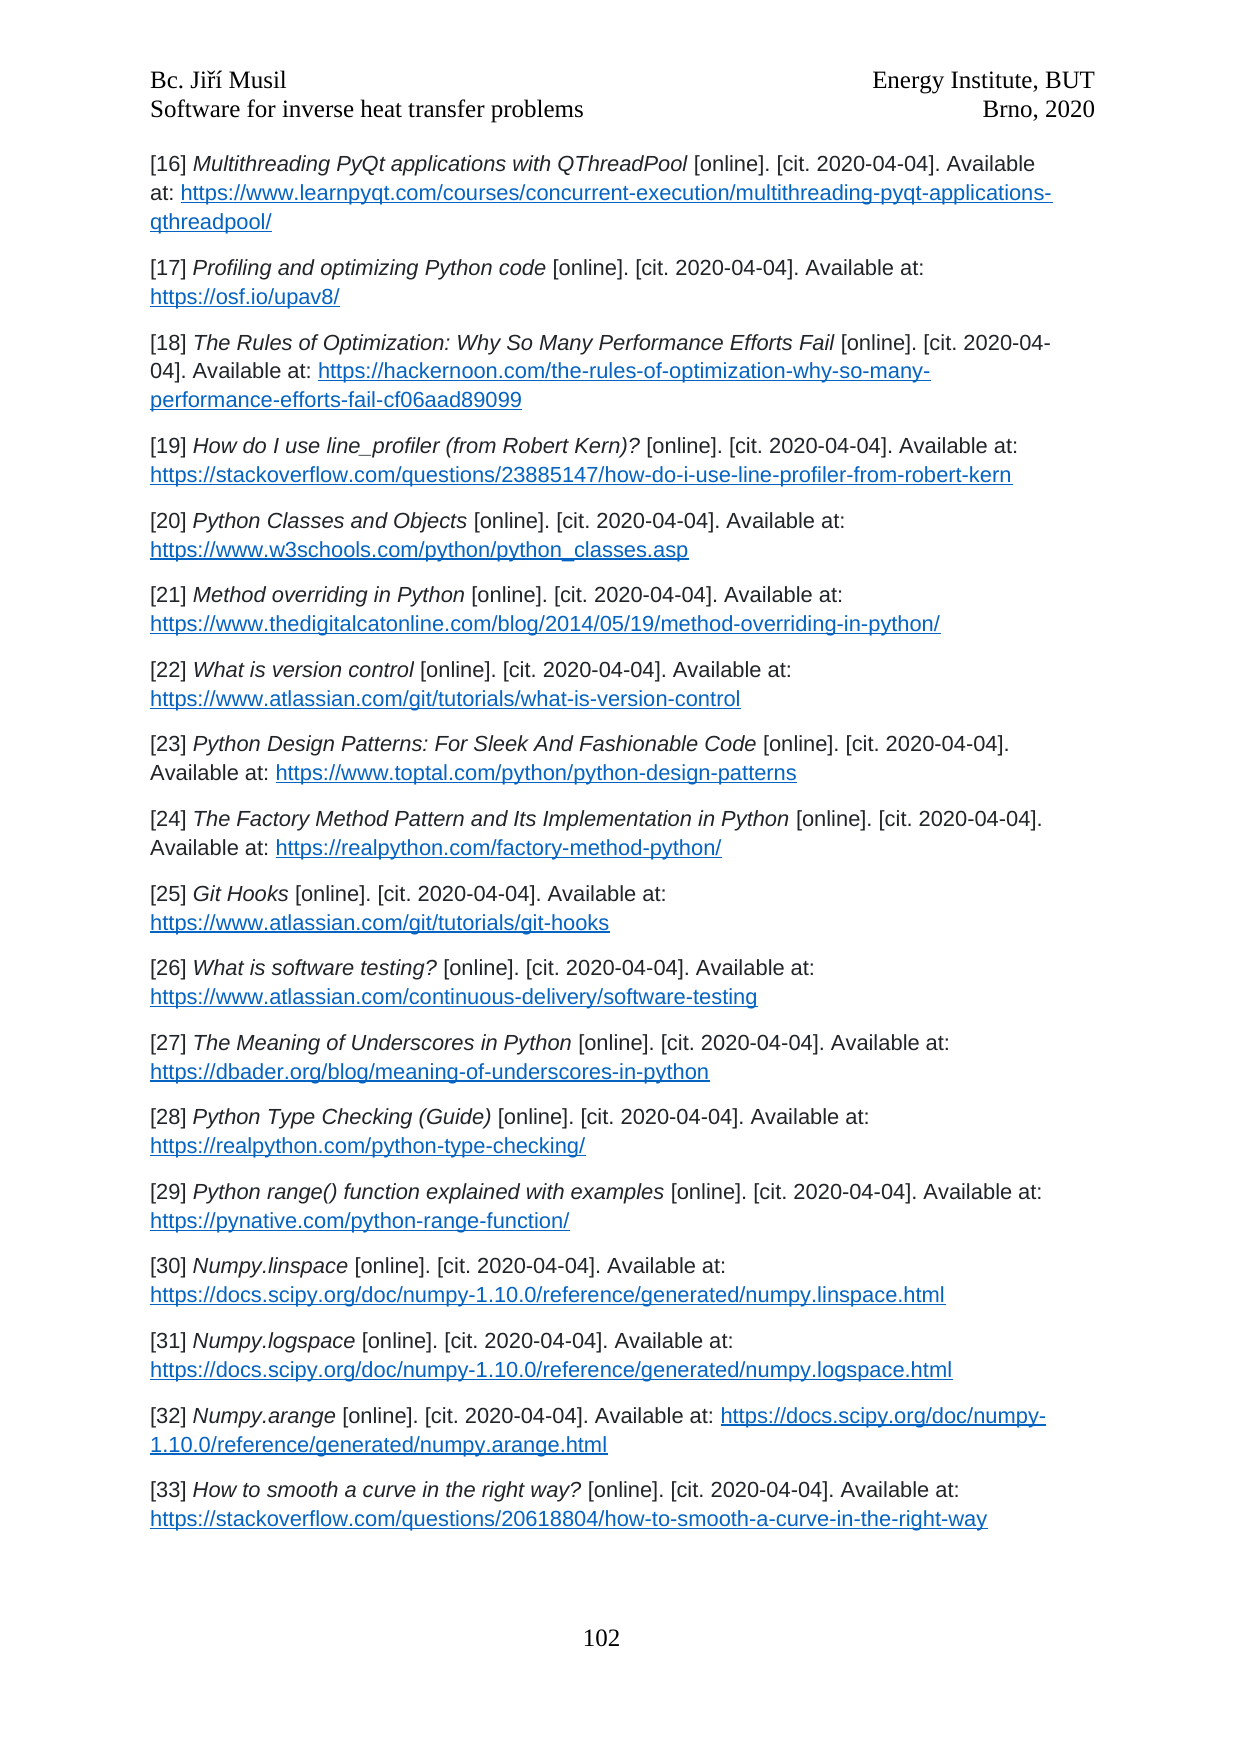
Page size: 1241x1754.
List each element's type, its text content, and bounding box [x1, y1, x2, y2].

text [27] The Meaning of Underscores in Python [online]. [cit. 2020-04-04]. Available at: https://dbader.org/blog/meaning-of-underscores-in-python [150, 1029, 1053, 1084]
text [30] Numpy.linspace [online]. [cit. 2020-04-04]. Available at: https://docs.scipy.org/doc/numpy-1.10.0/reference/generated/numpy.linspace.html [150, 1253, 1053, 1307]
text [20] Python Classes and Objects [online]. [cit. 2020-04-04]. Available at: https://www.w3schools.com/python/python_classes.asp [150, 507, 1053, 562]
text [17] Profiling and optimizing Python code [online]. [cit. 2020-04-04]. Available at: https://osf.io/upav8/ [150, 255, 1053, 309]
text [22] What is version control [online]. [cit. 2020-04-04]. Available at: https://www.atlassian.com/git/tutorials/what-is-version-control [150, 657, 1053, 711]
text [25] Git Hooks [online]. [cit. 2020-04-04]. Available at: https://www.atlassian.com/git/tutorials/git-hooks [150, 880, 1053, 934]
text [21] Method overriding in Python [online]. [cit. 2020-04-04]. Available at: https://www.thedigitalcatonline.com/blog/2014/05/19/method-overriding-in-python/ [150, 582, 1053, 636]
text [31] Numpy.logspace [online]. [cit. 2020-04-04]. Available at: https://docs.scipy.org/doc/numpy-1.10.0/reference/generated/numpy.logspace.html [150, 1328, 1053, 1382]
text [16] Multithreading PyQt applications with QThreadPool [online]. [cit. 2020-04-04]. Available at: https://www.learnpyqt.com/courses/concurrent-execution/multithreading-pyqt-applications-qthreadpool/ [150, 203, 1053, 234]
text [18] The Rules of Optimization: Why So Many Performance Efforts Fail [online]. [cit. 2020-04-04]. Available at: https://hackernoon.com/the-rules-of-optimization-why-so-many-performance-efforts-fail-cf06aad89099 [150, 329, 1053, 412]
text [24] The Factory Method Pattern and Its Implementation in Python [online]. [cit. 2020-04-04]. Available at: https://realpython.com/factory-method-python/ [150, 806, 1053, 860]
text [26] What is software testing? [online]. [cit. 2020-04-04]. Available at: https://www.atlassian.com/continuous-delivery/software-testing [150, 955, 1053, 1009]
text [23] Python Design Patterns: For Sleek And Fashionable Code [online]. [cit. 2020-04-04]. Available at: https://www.toptal.com/python/python-design-patterns [150, 731, 1053, 785]
text [16] Multithreading PyQt applications with QThreadPool [online]. [cit. 2020-04-04]. Available at: https://www.learnpyqt.com/courses/concurrent-execution/multithreading-pyqt-applications-qthreadpool/ [150, 151, 1053, 202]
text [19] How do I use line_profiler (from Robert Kern)? [online]. [cit. 2020-04-04]. Available at: https://stackoverflow.com/questions/23885147/how-do-i-use-line-profiler-from-robert-kern [150, 433, 1053, 487]
text [29] Python range() function explained with examples [online]. [cit. 2020-04-04]. Available at: https://pynative.com/python-range-function/ [150, 1179, 1053, 1233]
text [33] How to smooth a curve in the right way? [online]. [cit. 2020-04-04]. Available at: https://stackoverflow.com/questions/20618804/how-to-smooth-a-curve-in-the-right-way [150, 1477, 1053, 1531]
text [28] Python Type Checking (Guide) [online]. [cit. 2020-04-04]. Available at: https://realpython.com/python-type-checking/ [150, 1104, 1053, 1158]
text [32] Numpy.arange [online]. [cit. 2020-04-04]. Available at: https://docs.scipy.org/doc/numpy-1.10.0/reference/generated/numpy.arange.html [150, 1402, 1053, 1457]
